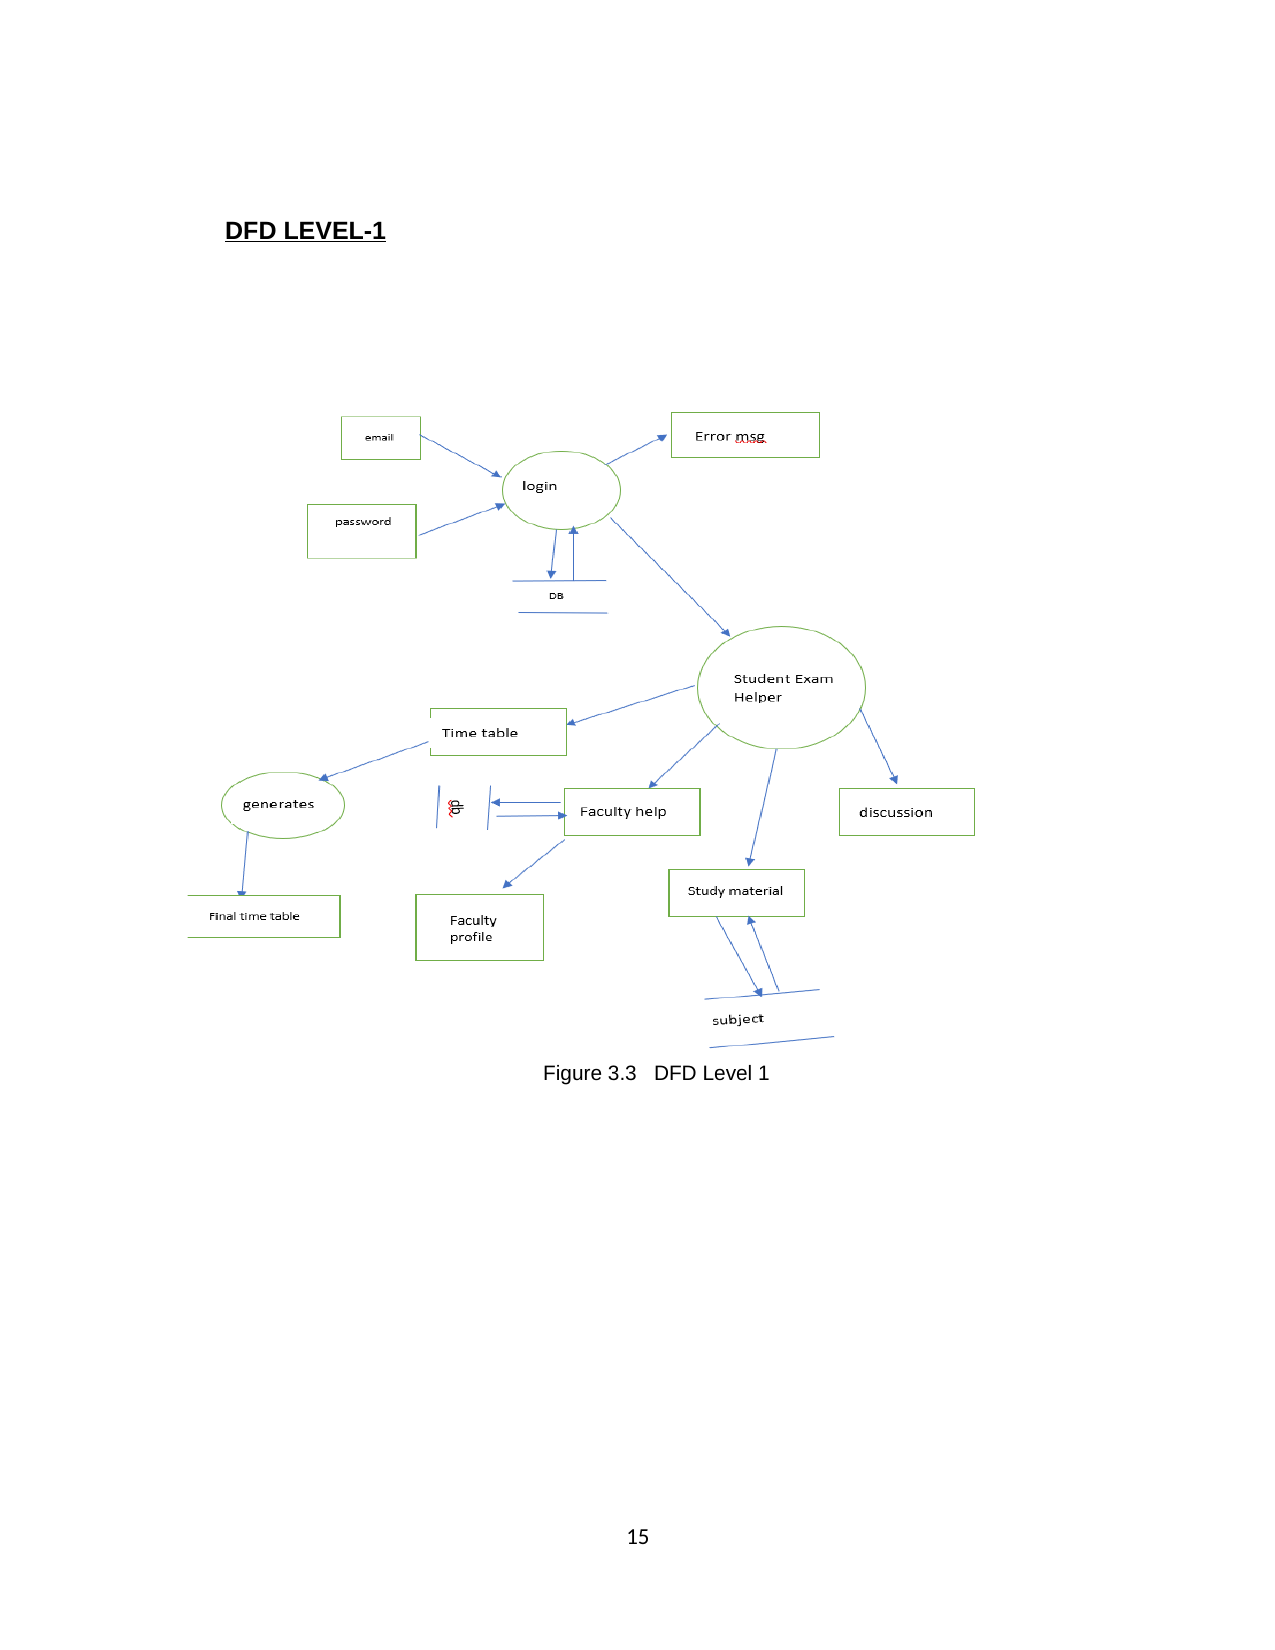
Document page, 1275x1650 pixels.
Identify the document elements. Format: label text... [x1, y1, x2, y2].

picture [187, 381, 1038, 1057]
list DFD LEVEL-1 [225, 216, 1087, 245]
list Figure 3.3 DFD Level 1 [225, 1060, 1087, 1084]
